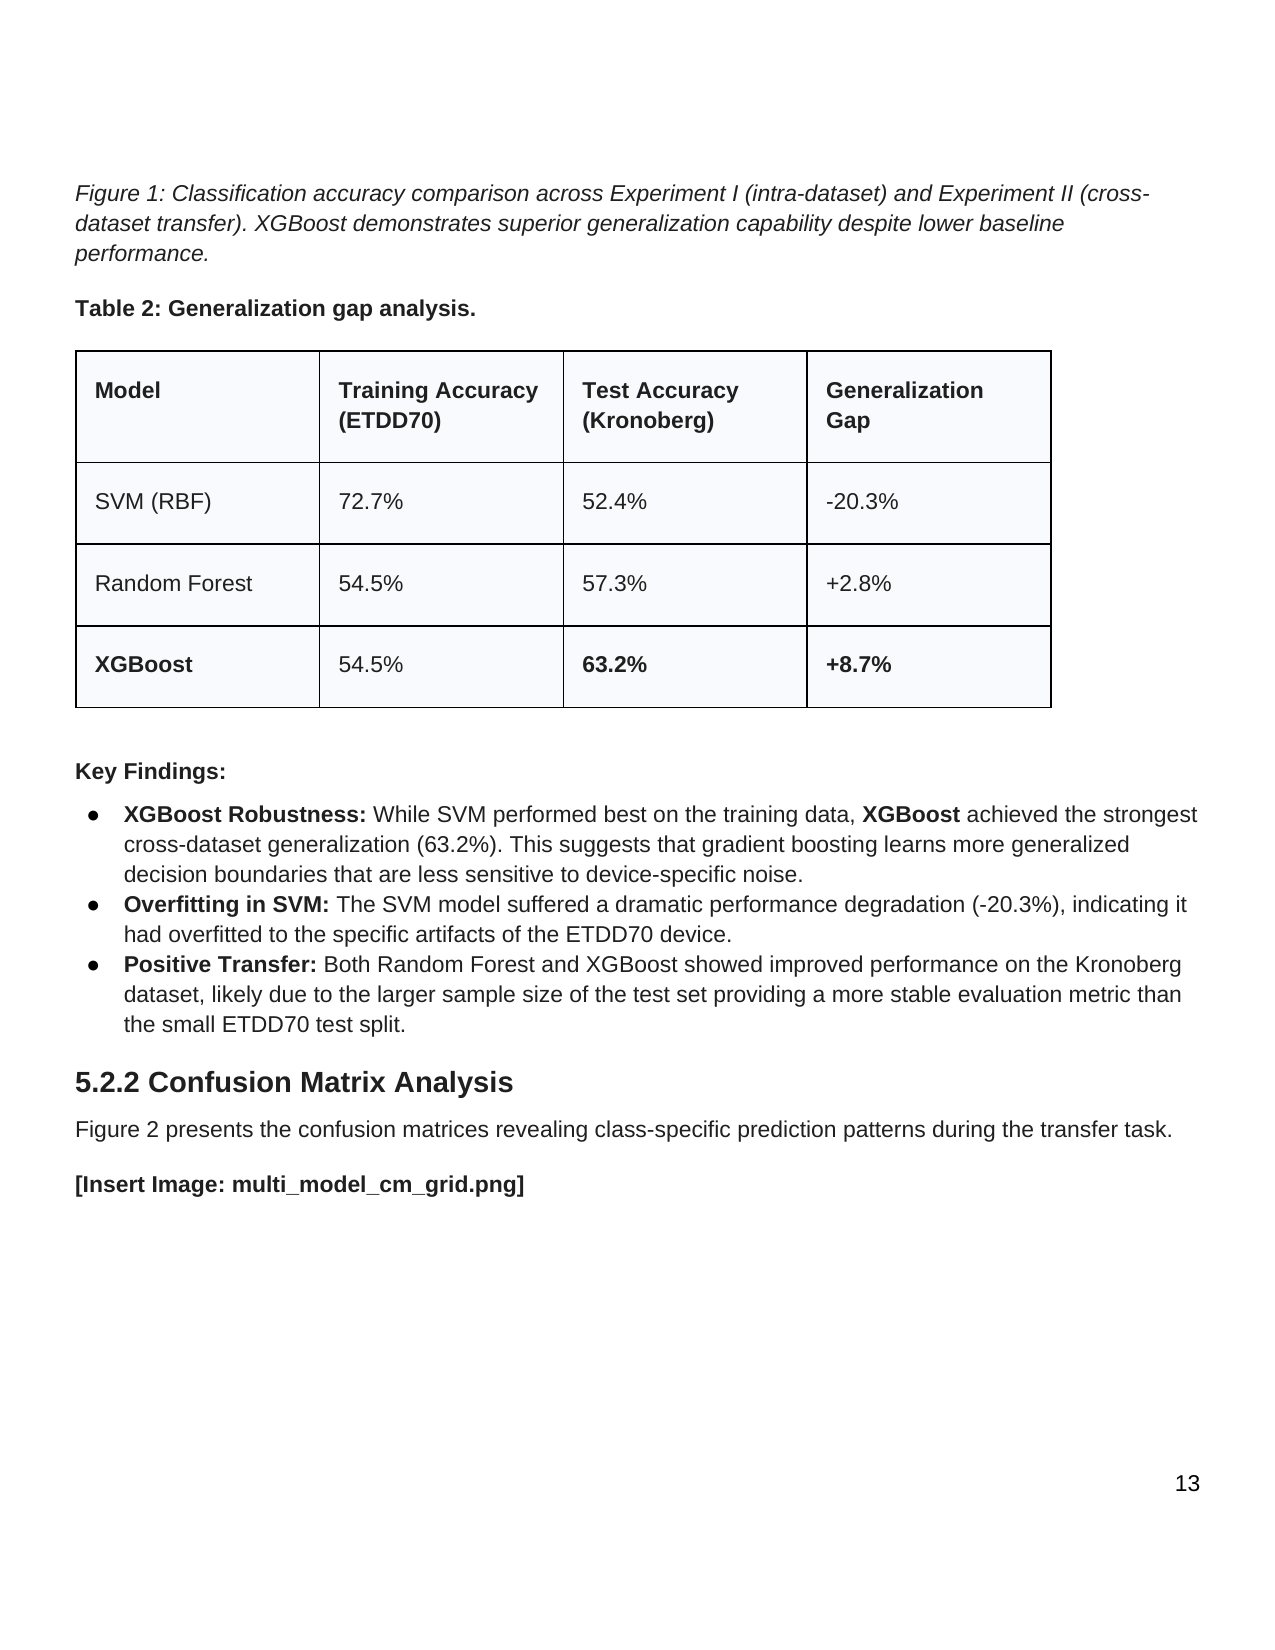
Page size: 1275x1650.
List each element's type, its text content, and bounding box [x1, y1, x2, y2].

table_cell Random Forest [77, 545, 319, 625]
table_cell 57.3% [564, 545, 806, 625]
table_header Generalization Gap [808, 352, 1050, 462]
text Table 2: Generalization gap analysis. [75, 295, 1200, 322]
table_cell +8.7% [808, 627, 1050, 706]
text Figure 2 presents the confusion matrices revealing class-specific prediction patterns during the transfer task. [75, 1116, 1200, 1143]
table_cell XGBoost [77, 627, 319, 706]
table_cell 63.2% [564, 627, 806, 706]
list Overfitting in SVM: The SVM model suffered a dramatic performance degradation (-20.3%), indicating it had overfitted to the specific artifacts of the ETDD70 device. [86, 891, 1200, 947]
table_cell 54.5% [320, 627, 563, 706]
text Key Findings: [75, 758, 1200, 784]
table_header Test Accuracy (Kronoberg) [564, 352, 806, 462]
list XGBoost Robustness: While SVM performed best on the training data, XGBoost achieved the strongest cross-dataset generalization (63.2%). This suggests that gradient boosting learns more generalized decision boundaries that are less sensitive to device-specific noise. [86, 801, 1200, 887]
table_header Training Accuracy (ETDD70) [320, 352, 563, 462]
table_cell 54.5% [320, 545, 563, 625]
text Figure 1: Classification accuracy comparison across Experiment I (intra-dataset) and Experiment II (cross-dataset transfer). XGBoost demonstrates superior generalization capability despite lower baseline performance. [75, 180, 1200, 267]
table_cell -20.3% [808, 463, 1050, 543]
table_header Model [77, 352, 319, 462]
table_cell SVM (RBF) [77, 463, 319, 543]
table_cell 52.4% [564, 463, 806, 543]
text [Insert Image: multi_model_cm_grid.png] [75, 1171, 1200, 1198]
subtitle 5.2.2 Confusion Matrix Analysis [75, 1066, 1200, 1099]
table_cell +2.8% [808, 545, 1050, 625]
list Positive Transfer: Both Random Forest and XGBoost showed improved performance on the Kronoberg dataset, likely due to the larger sample size of the test set providing a more stable evaluation metric than the small ETDD70 test split. [86, 951, 1200, 1037]
table_cell 72.7% [320, 463, 563, 543]
